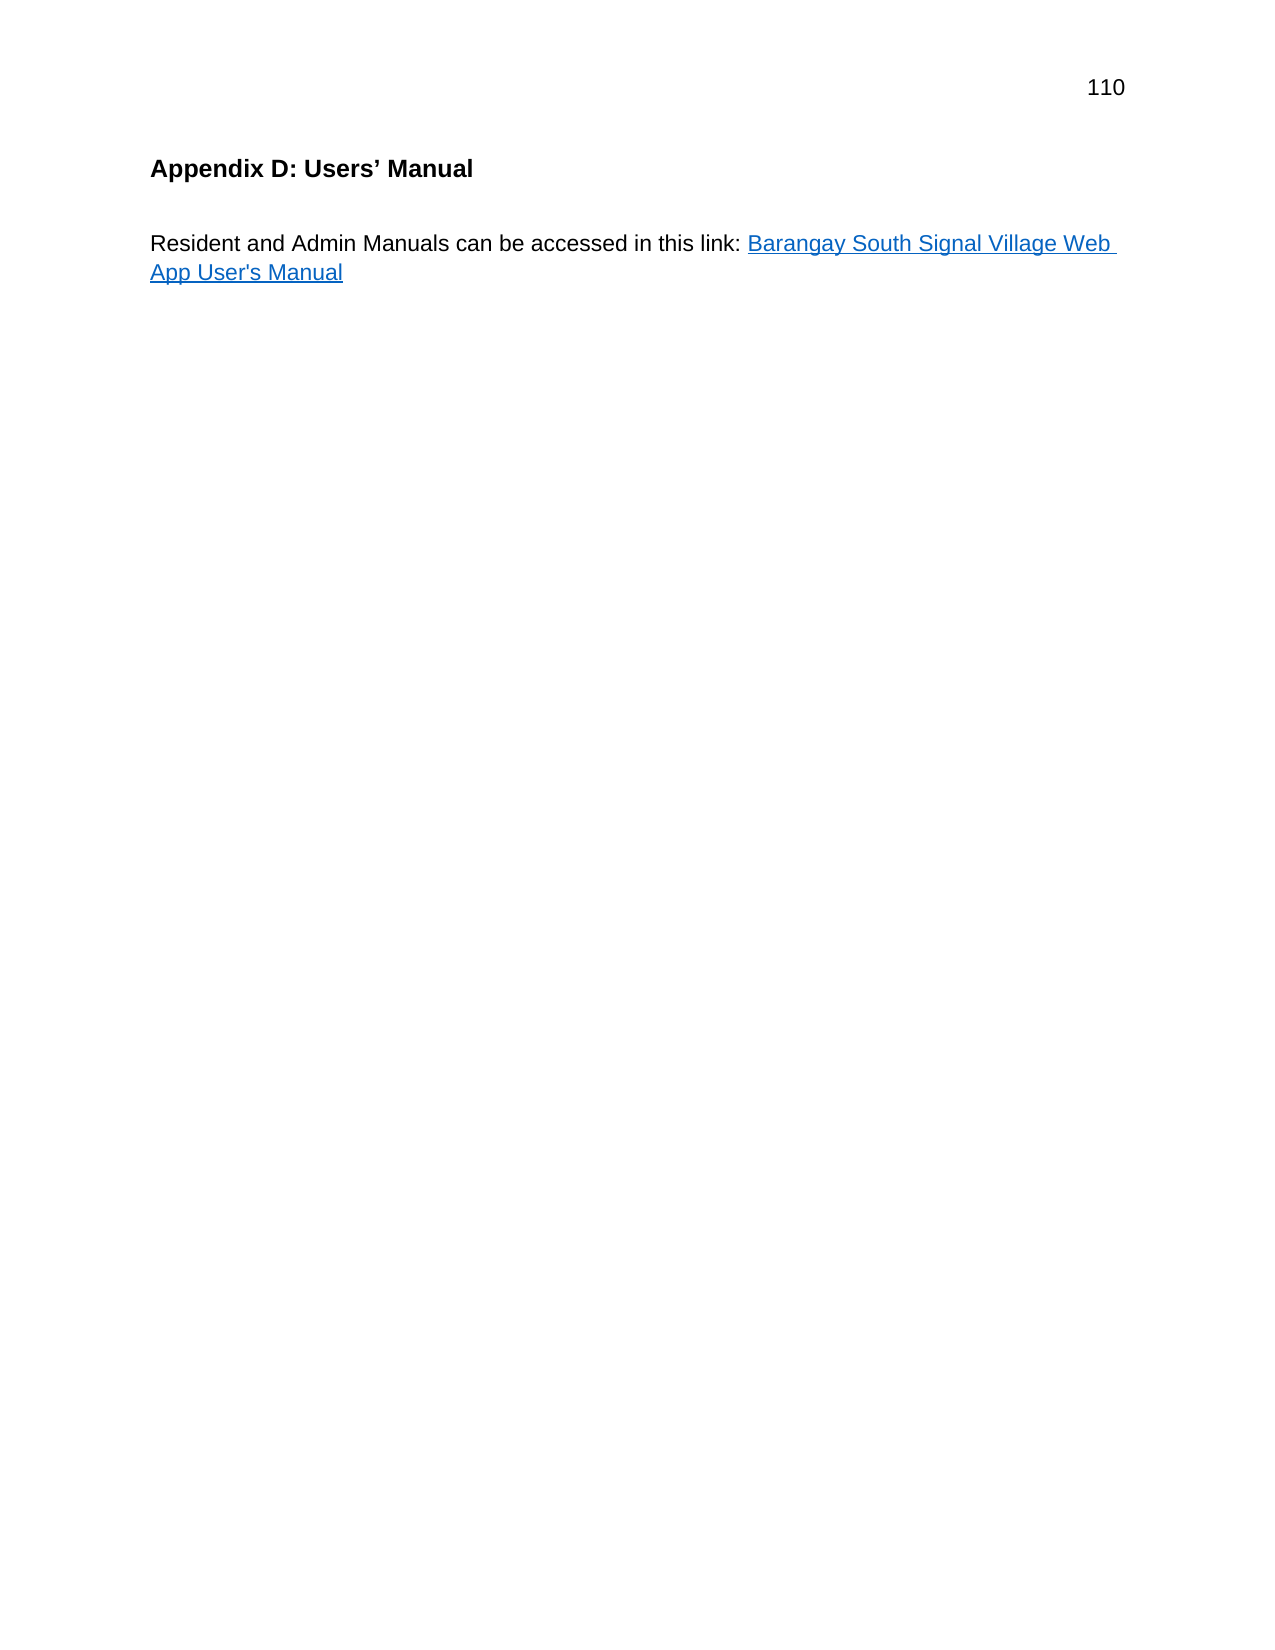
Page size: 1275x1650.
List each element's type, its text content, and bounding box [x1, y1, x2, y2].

subtitle Appendix D: Users’ Manual [150, 154, 1125, 183]
text Resident and Admin Manuals can be accessed in this link: Barangay South Signal Village Web App User's Manual [150, 230, 1125, 285]
